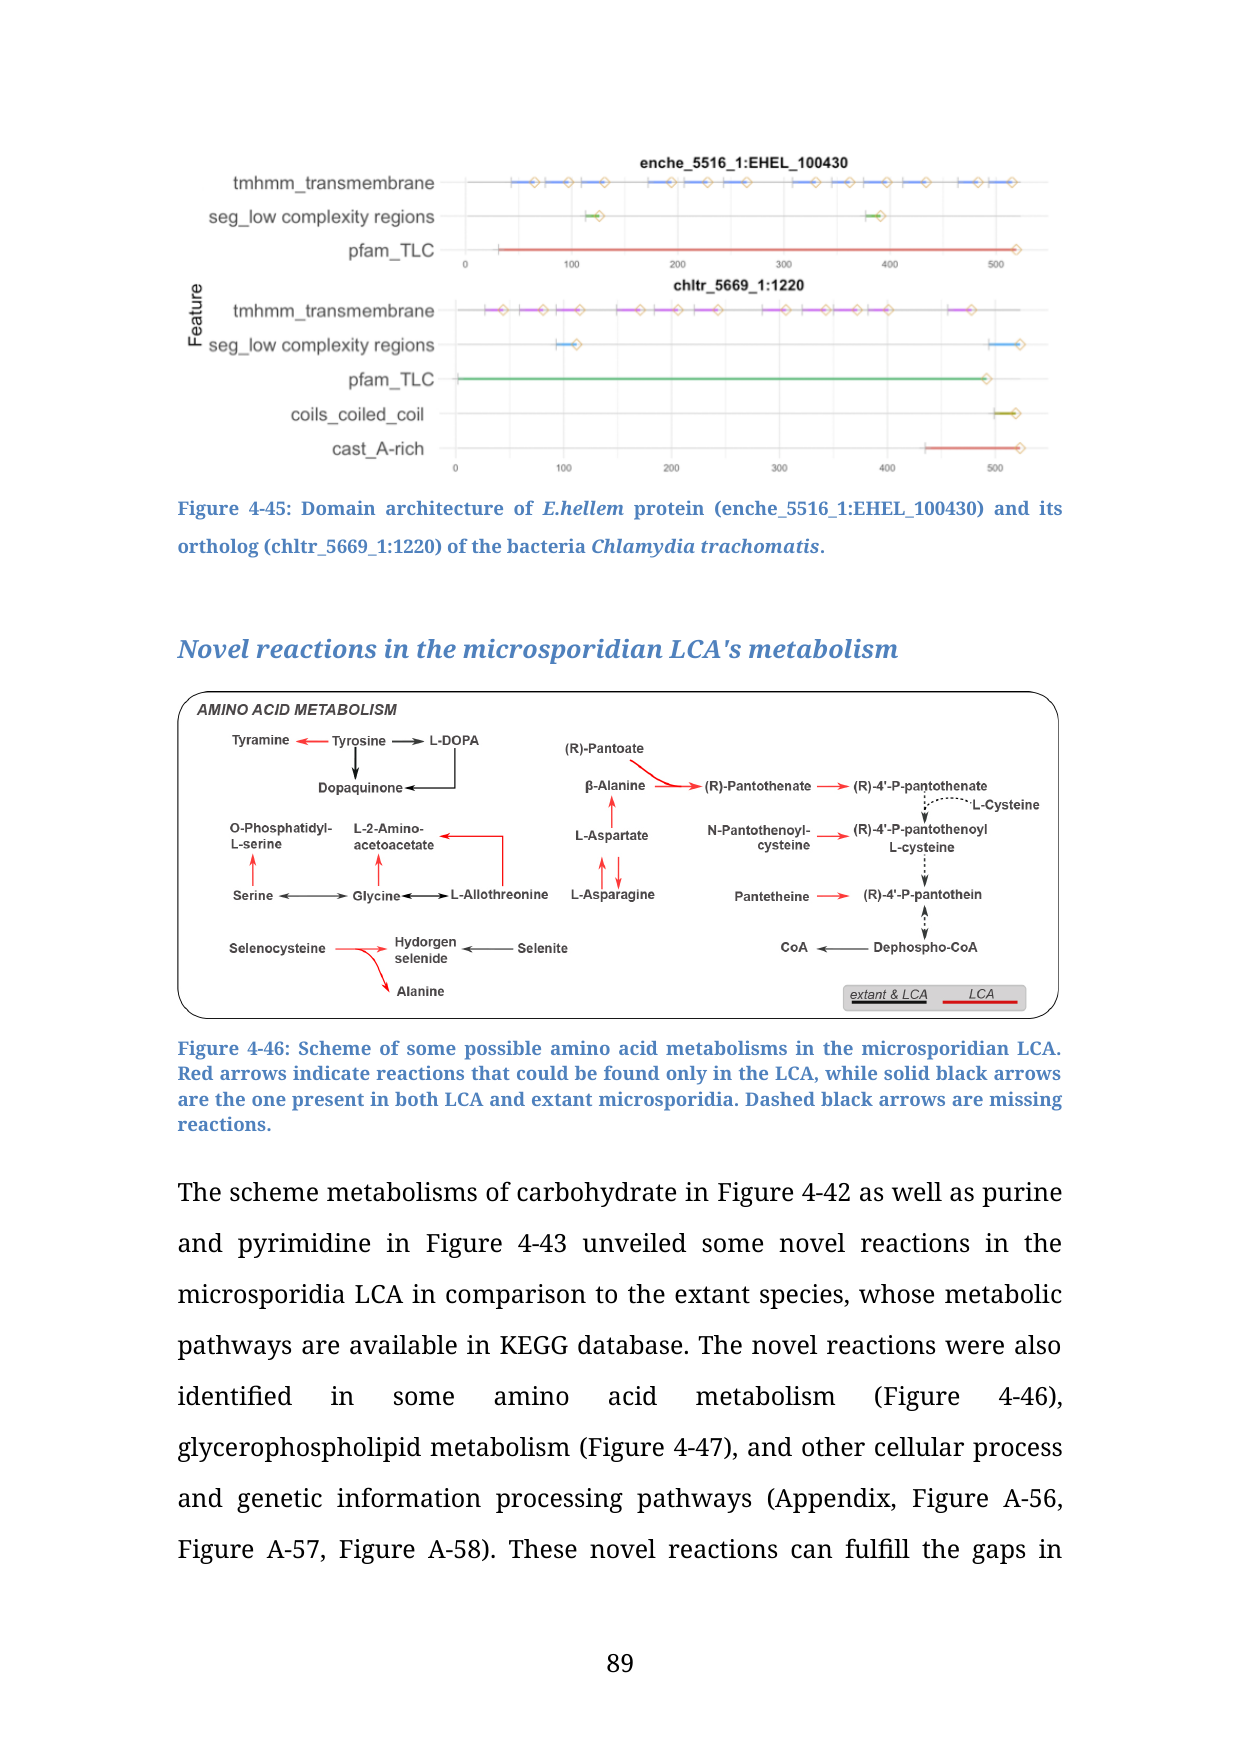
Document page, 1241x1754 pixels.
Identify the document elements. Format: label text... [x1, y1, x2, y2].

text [177, 1175, 1063, 1566]
text Novel reactions in the microsporidian LCA's metabolism [177, 631, 1063, 666]
picture [177, 147, 1059, 478]
picture [177, 691, 1059, 1019]
